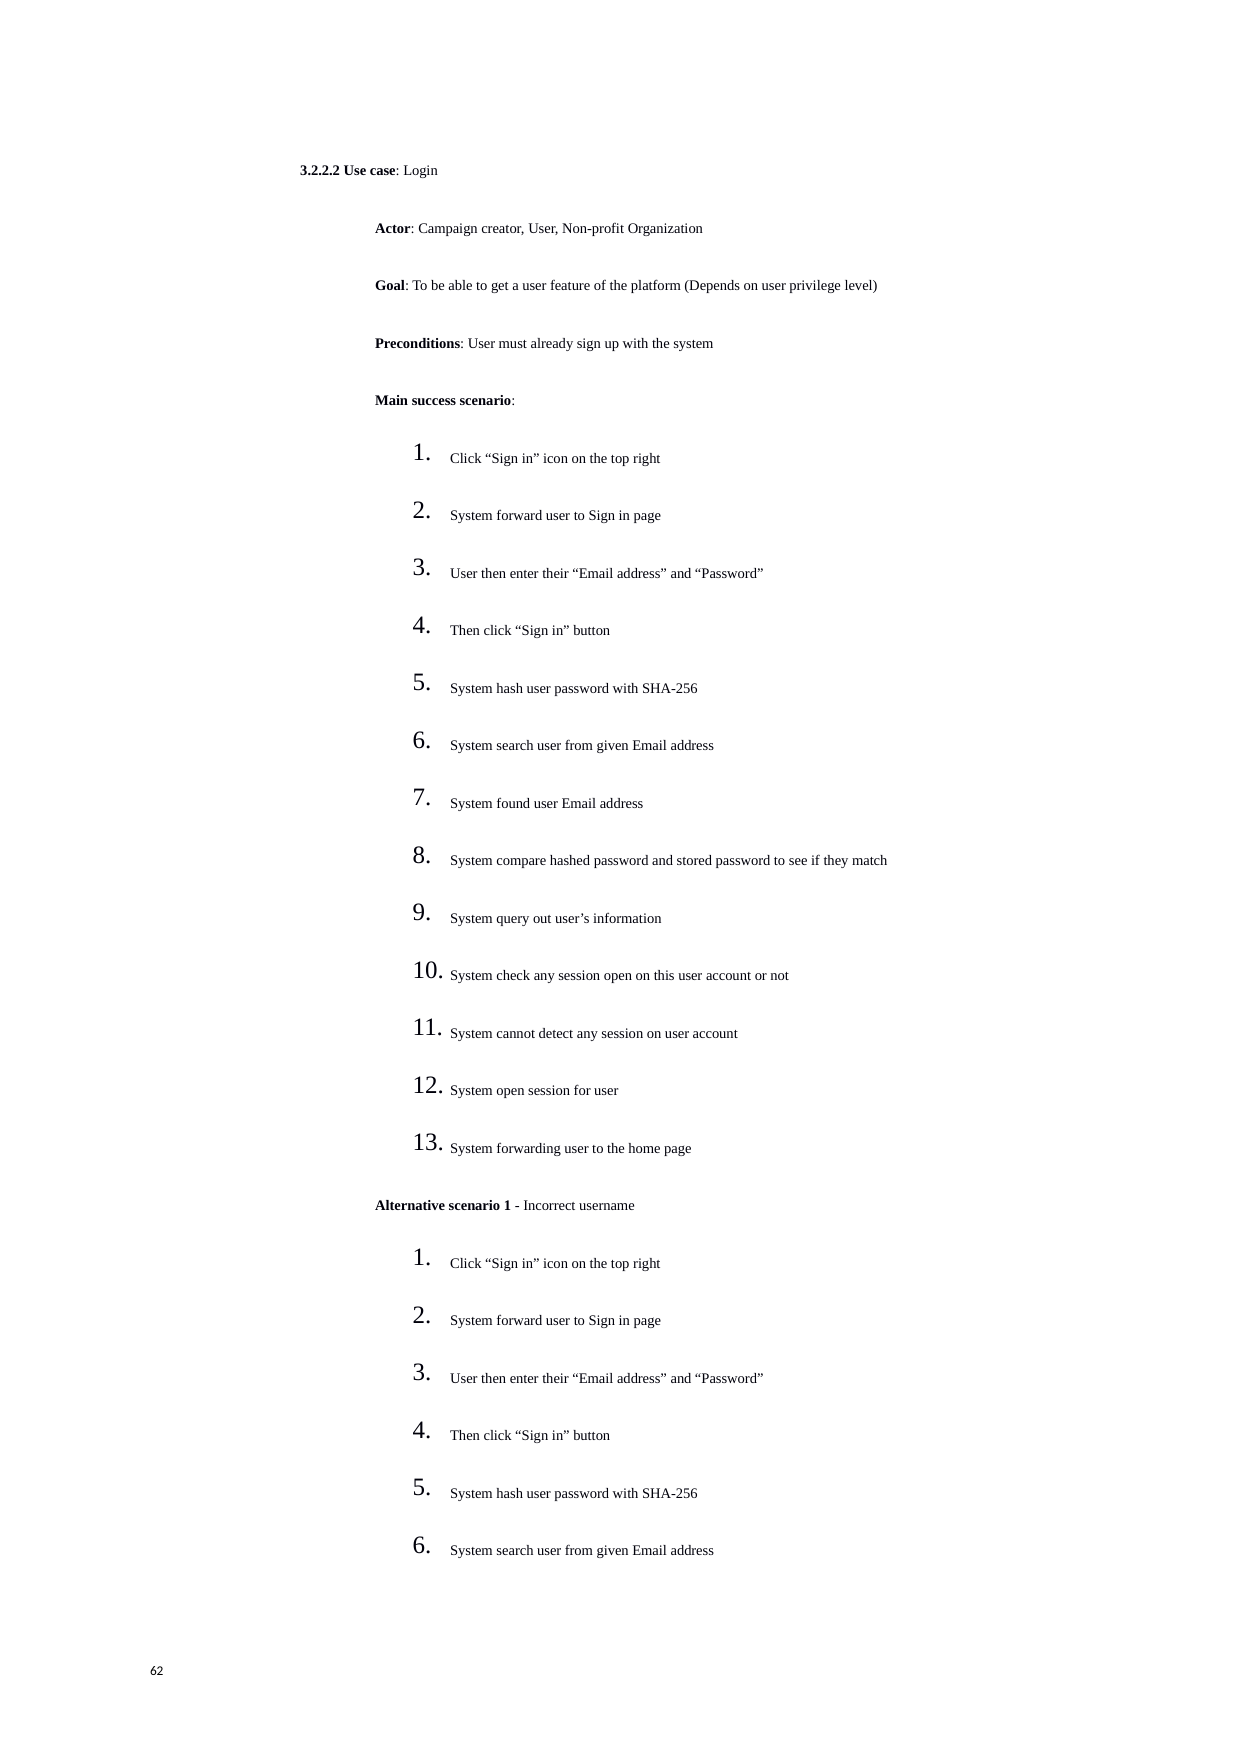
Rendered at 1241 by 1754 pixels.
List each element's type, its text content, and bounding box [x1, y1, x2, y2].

text Goal: To be able to get a user feature of the platform (Depends on user privilege level) [300, 265, 1090, 294]
list Click “Sign in” icon on the top right [412, 437, 1090, 466]
list Then click “Sign in” button [412, 1415, 1090, 1444]
list User then enter their “Email address” and “Password” [412, 1357, 1090, 1386]
list System search user from given Email address [412, 1530, 1090, 1559]
text Main success scenario: [150, 380, 1090, 409]
list System check any session open on this user account or not [412, 955, 1090, 984]
list System query out user’s information [412, 897, 1090, 926]
list System forwarding user to the home page [412, 1127, 1090, 1156]
list System compare hashed password and stored password to see if they match [412, 840, 1090, 869]
list Click “Sign in” icon on the top right [412, 1242, 1090, 1271]
text Preconditions: User must already sign up with the system [150, 322, 1090, 351]
list User then enter their “Email address” and “Password” [412, 552, 1090, 581]
list System hash user password with SHA-256 [412, 1472, 1090, 1501]
list System open session for user [412, 1070, 1090, 1099]
list System forward user to Sign in page [412, 1300, 1090, 1329]
list System cannot detect any session on user account [412, 1012, 1090, 1041]
list System hash user password with SHA-256 [412, 667, 1090, 696]
text Alternative scenario 1 - Incorrect username [300, 1185, 1090, 1214]
list System found user Email address [412, 782, 1090, 811]
list System forward user to Sign in page [412, 495, 1090, 524]
text Actor: Campaign creator, User, Non-profit Organization [150, 207, 1090, 236]
text 3.2.2.2 Use case: Login [225, 150, 1090, 179]
list Then click “Sign in” button [412, 610, 1090, 639]
list System search user from given Email address [412, 725, 1090, 754]
